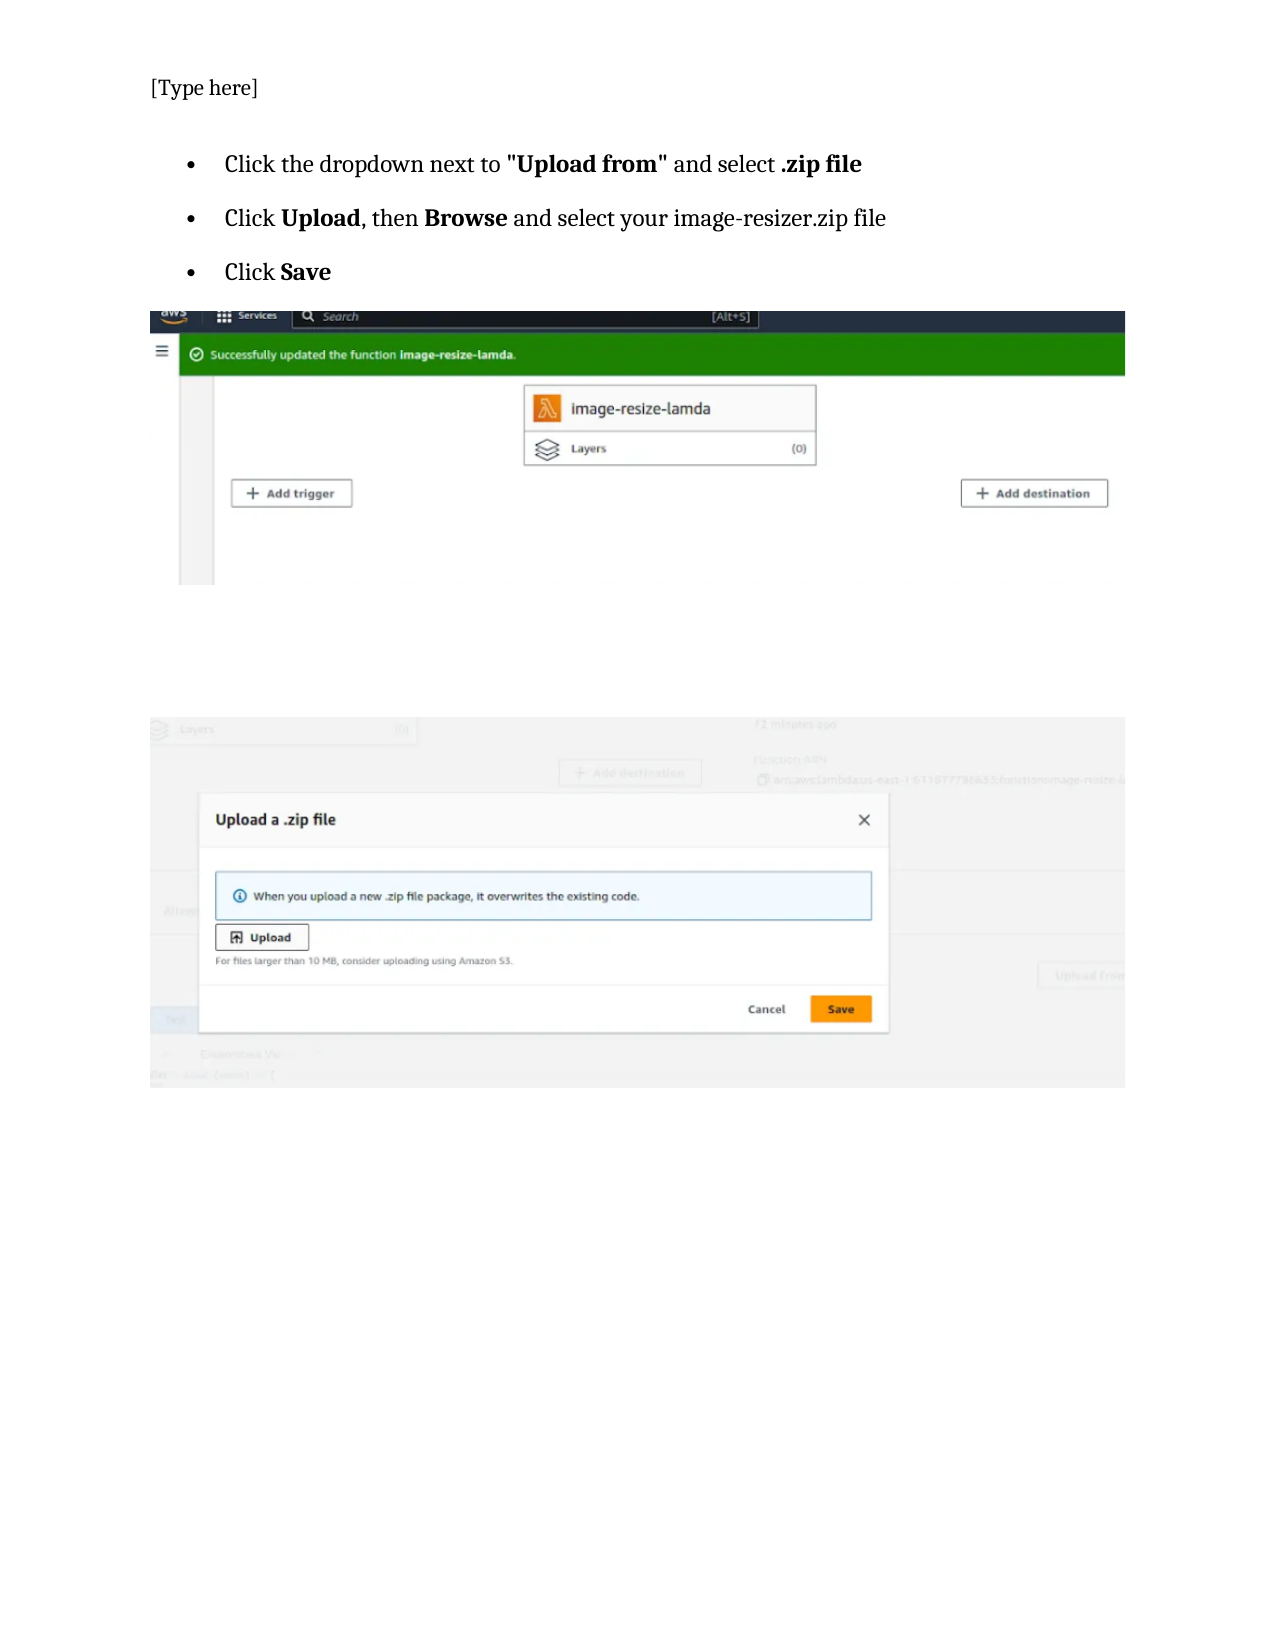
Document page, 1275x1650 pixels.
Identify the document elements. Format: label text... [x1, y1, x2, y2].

picture [150, 717, 1125, 1088]
list Click Save [187, 258, 1125, 286]
list Click Upload, then Browse and select your image-resizer.zip file [187, 204, 1125, 233]
list Click the dropdown next to "Upload from" and select .zip file [187, 150, 1125, 179]
picture [150, 311, 1125, 585]
